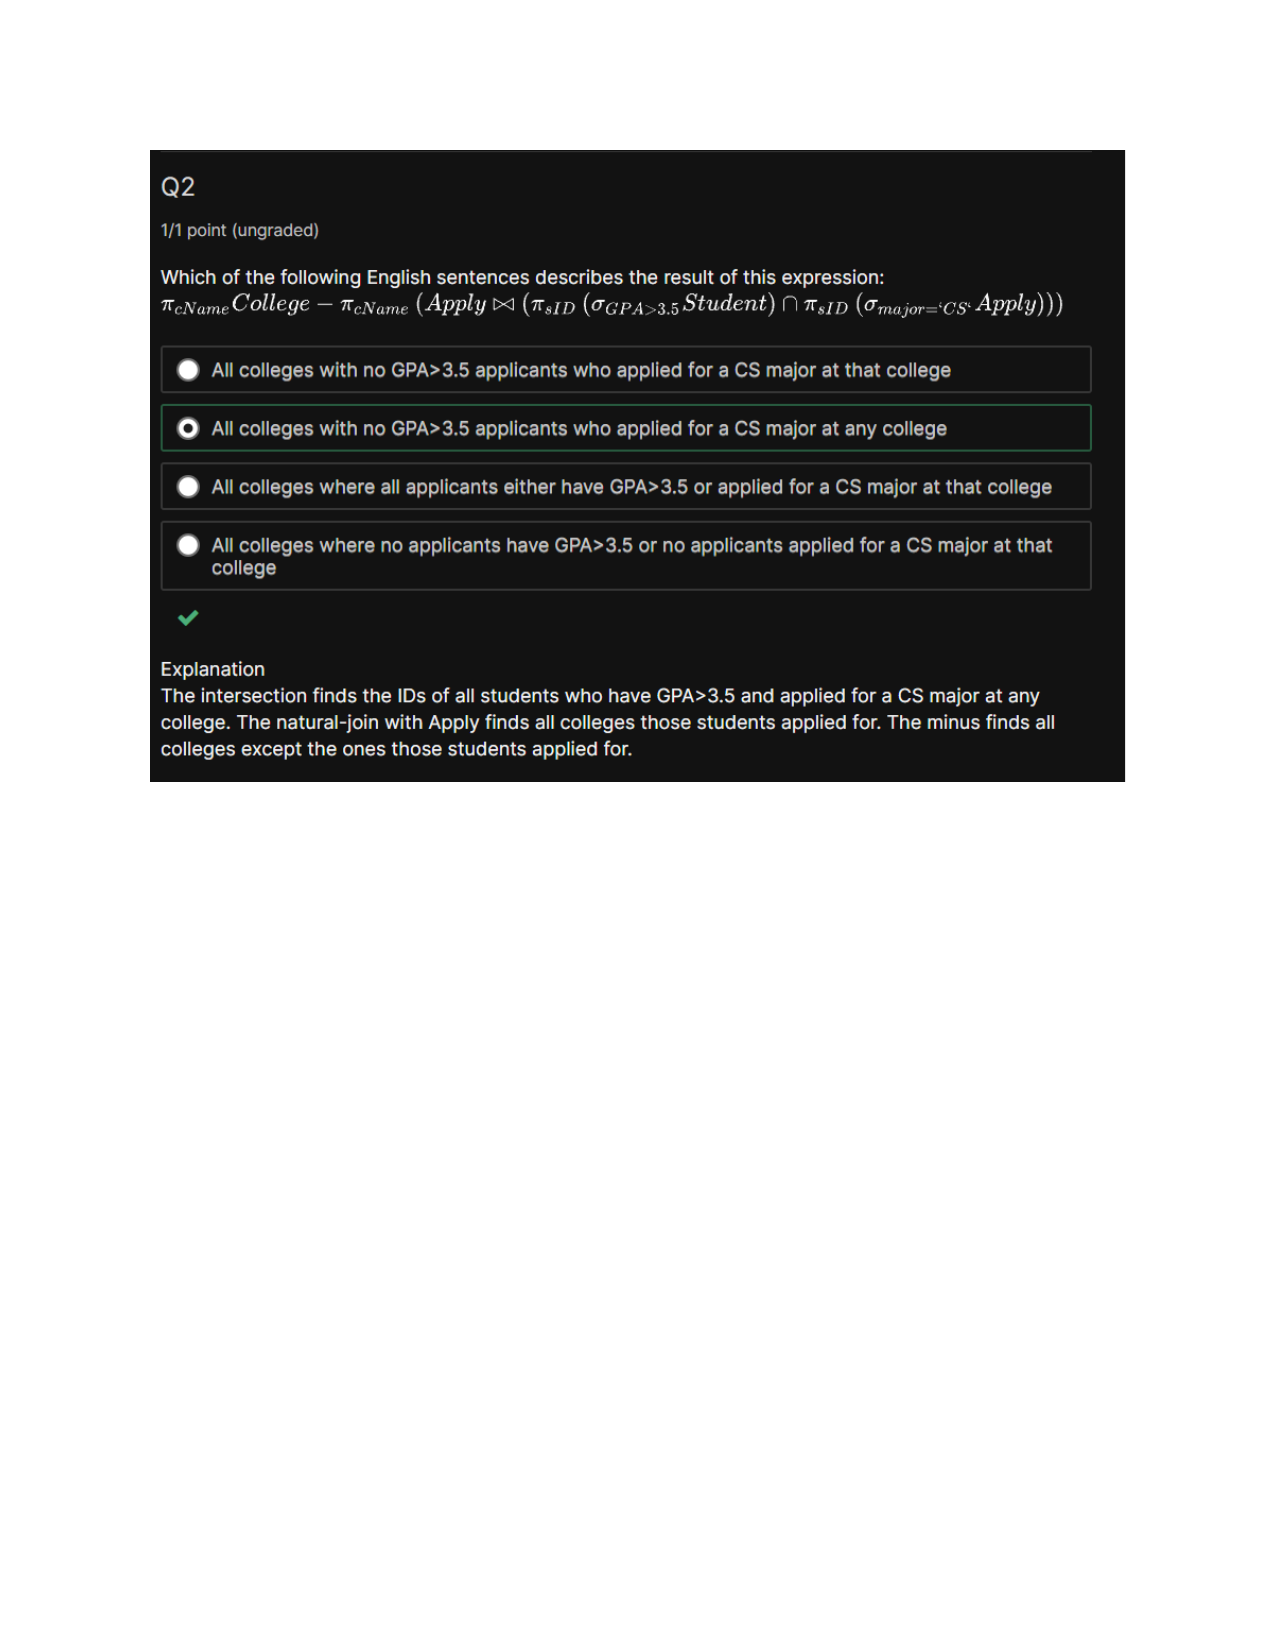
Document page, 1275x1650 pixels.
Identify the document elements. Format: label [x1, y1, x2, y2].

picture [150, 150, 1125, 782]
